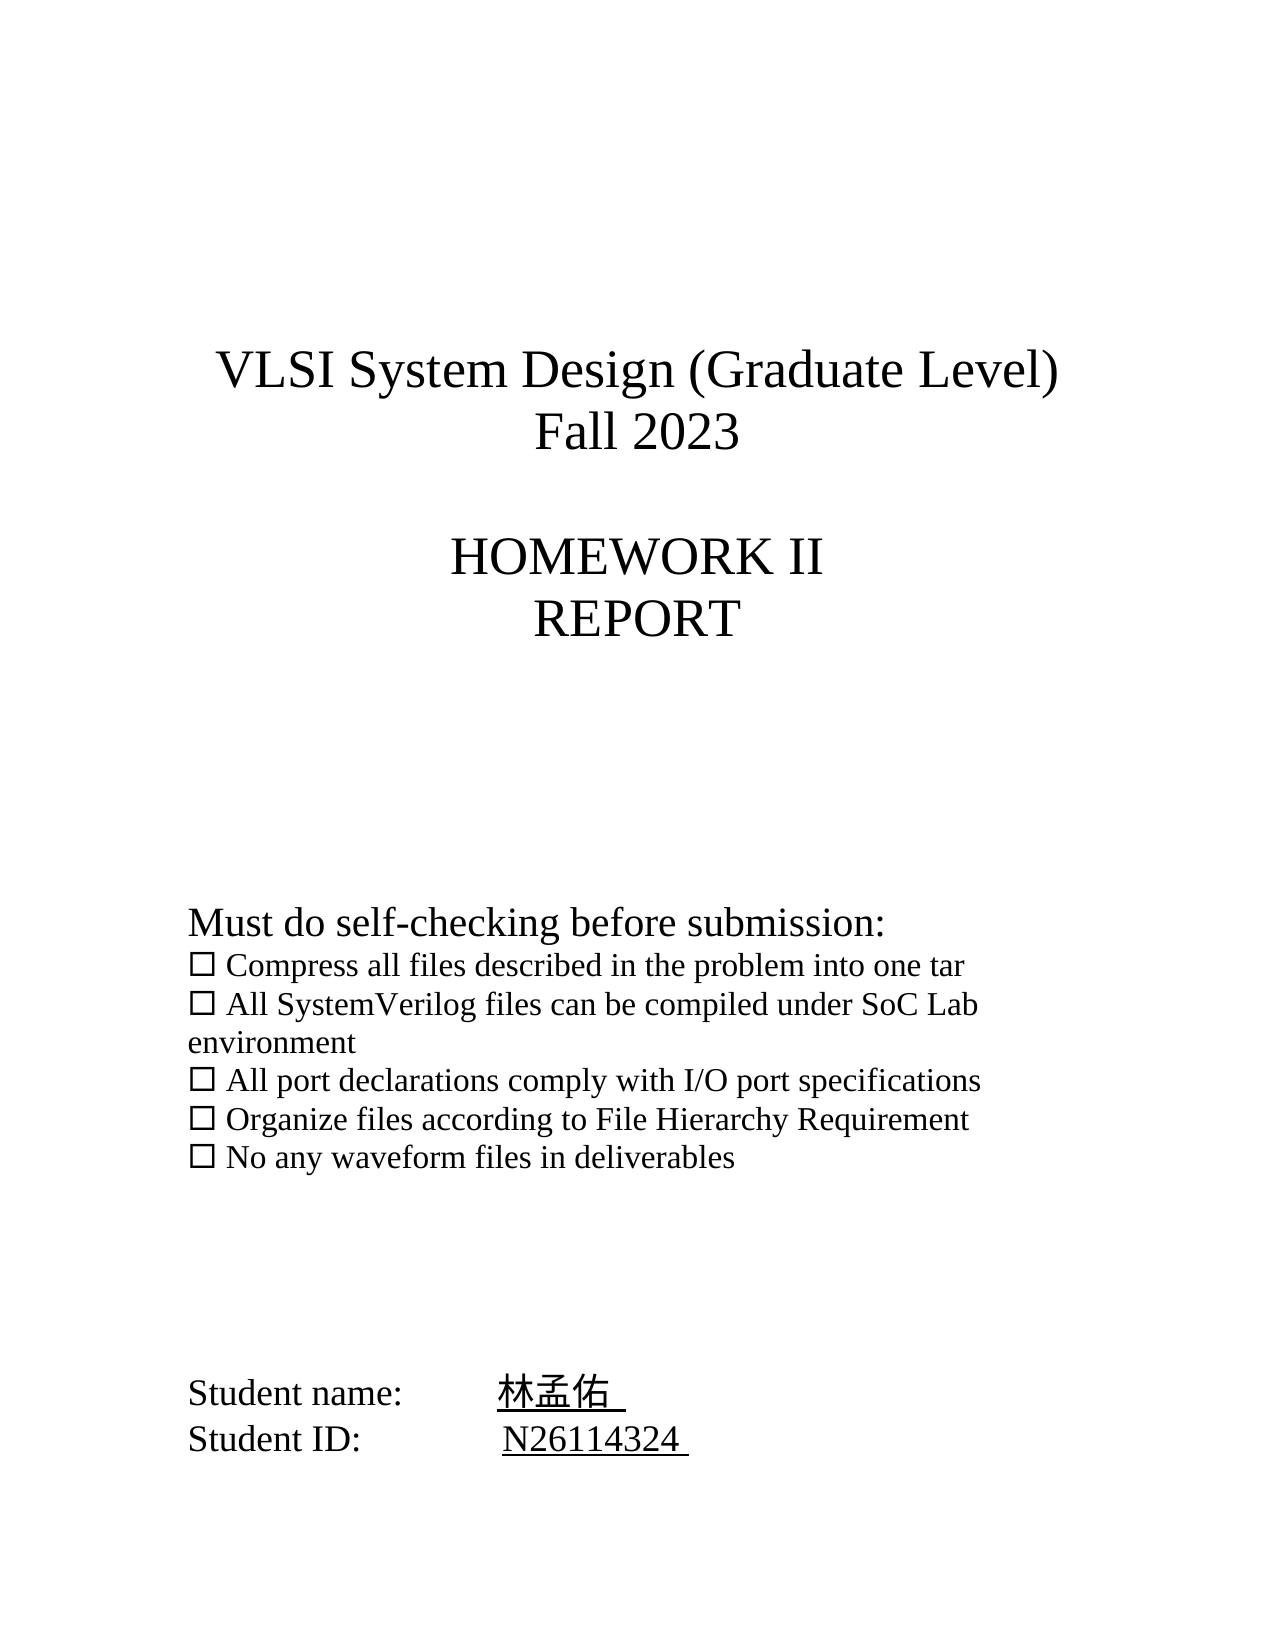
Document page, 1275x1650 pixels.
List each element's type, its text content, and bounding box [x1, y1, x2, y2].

text Student ID: N26114324 [187, 1417, 1087, 1460]
text No any waveform files in deliverables [187, 1137, 1087, 1175]
text All port declarations comply with I/O port specifications [187, 1060, 1087, 1099]
text VLSI System Design (Graduate Level) [187, 337, 1087, 399]
text Must do self-checking before submission: [187, 897, 1087, 945]
text REPORT [187, 586, 1087, 648]
text Compress all files described in the problem into one tar [187, 945, 1087, 984]
text HOMEWORK II [187, 524, 1087, 586]
text All SystemVerilog files can be compiled under SoC Lab environment [187, 984, 1087, 1060]
text Fall 2023 [187, 399, 1087, 461]
text Student name: 林孟佑 [187, 1362, 1087, 1417]
text Organize files according to File Hierarchy Requirement [187, 1099, 1087, 1137]
